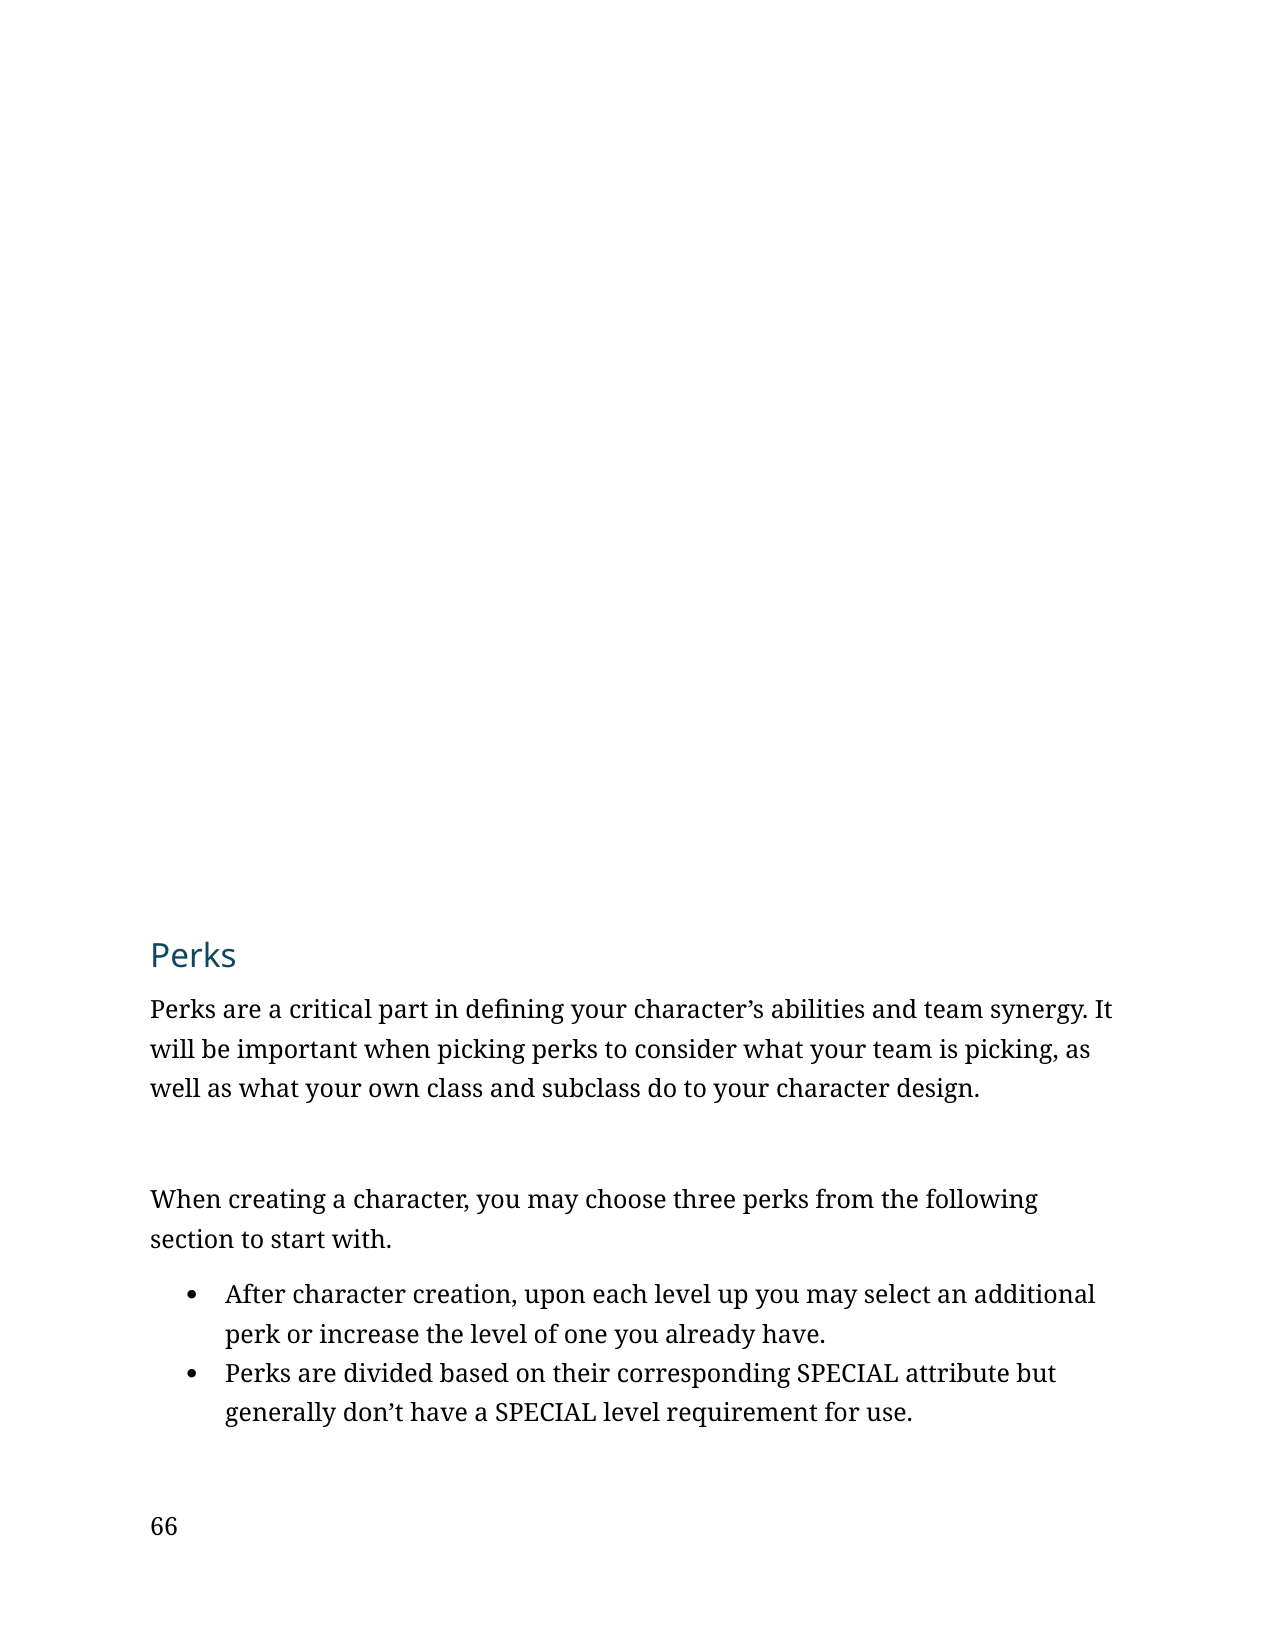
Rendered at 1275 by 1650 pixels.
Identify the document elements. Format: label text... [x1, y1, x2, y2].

subtitle Perks [150, 932, 1125, 977]
list After character creation, upon each level up you may select an additional perk or increase the level of one you already have. [187, 1277, 1125, 1350]
text When creating a character, you may choose three perks from the following section to start with. [150, 1182, 1125, 1255]
list Perks are divided based on their corresponding SPECIAL attribute but generally don’t have a SPECIAL level requirement for use. [187, 1356, 1125, 1429]
text Perks are a critical part in defining your character’s abilities and team synergy. It will be important when picking perks to consider what your team is picking, as well as what your own class and subclass do to your character design. [150, 992, 1125, 1104]
